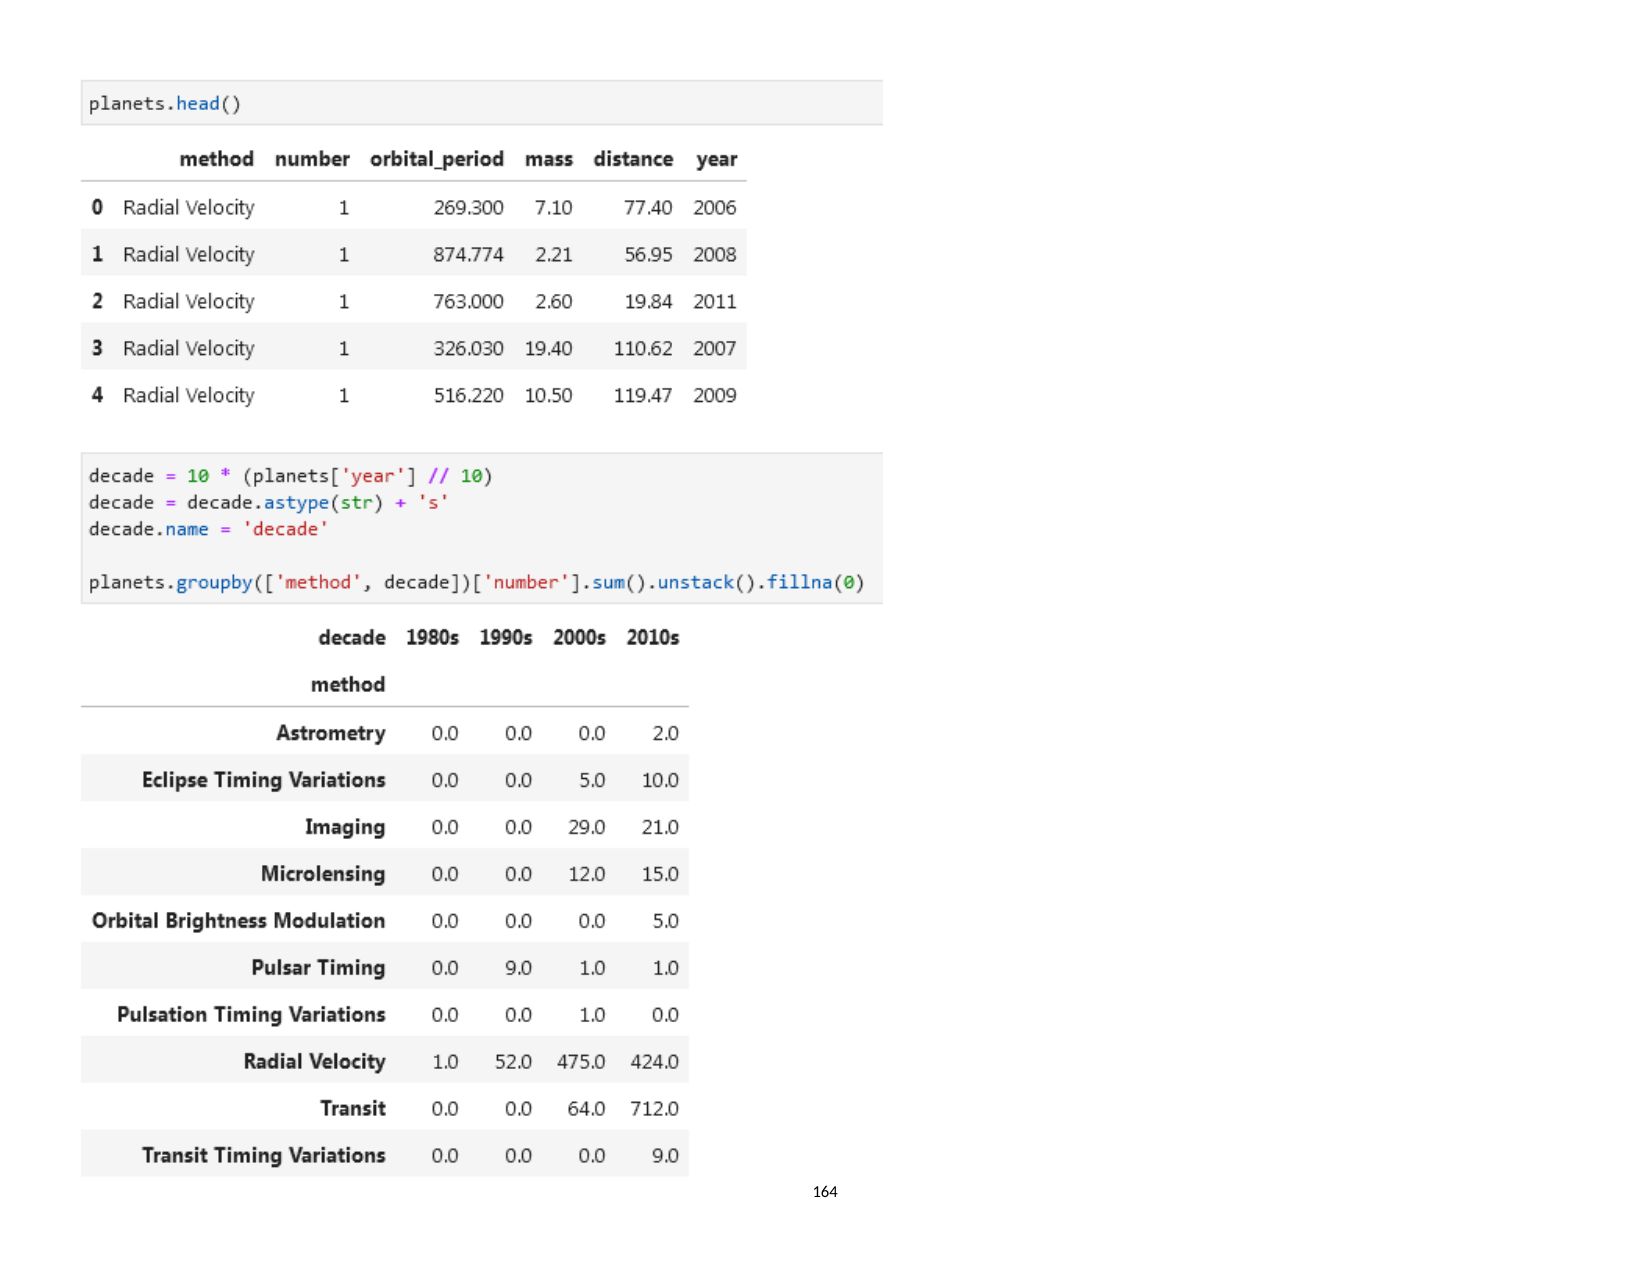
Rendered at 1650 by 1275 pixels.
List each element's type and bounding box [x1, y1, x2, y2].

picture [75, 75, 883, 1181]
